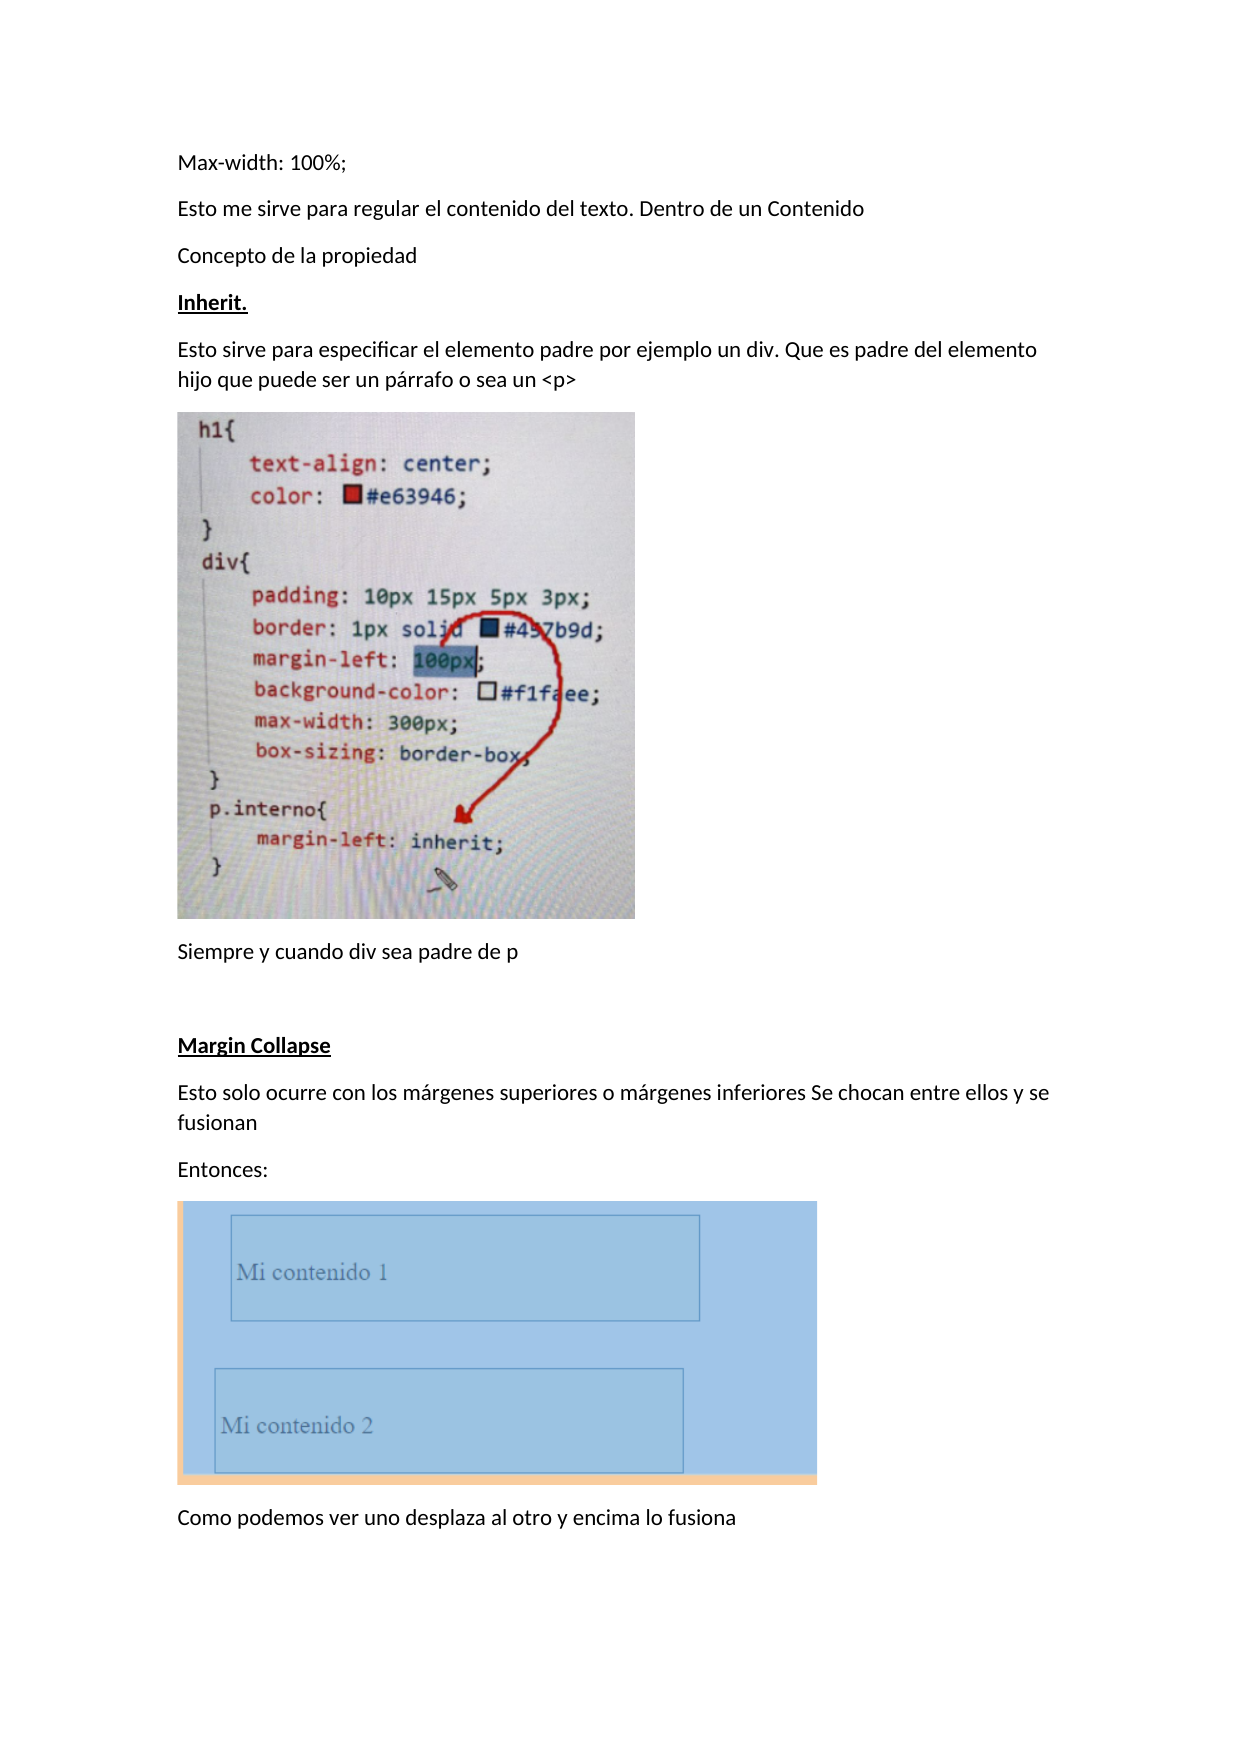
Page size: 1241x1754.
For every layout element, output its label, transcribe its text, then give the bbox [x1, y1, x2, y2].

text Como podemos ver uno desplaza al otro y encima lo fusiona [177, 1503, 1063, 1531]
picture [177, 1201, 818, 1485]
text Esto sirve para especificar el elemento padre por ejemplo un div. Que es padre del elemento hijo que puede ser un párrafo o sea un <p> [177, 335, 1063, 393]
text Max-width: 100%; [177, 148, 1063, 176]
picture [177, 412, 635, 919]
text Esto solo ocurre con los márgenes superiores o márgenes inferiores Se chocan entre ellos y se fusionan [177, 1078, 1063, 1136]
text Inherit. [177, 288, 1063, 316]
text Concepto de la propiedad [177, 241, 1063, 269]
text Esto me sirve para regular el contenido del texto. Dentro de un Contenido [177, 194, 1063, 222]
text Siempre y cuando div sea padre de p [177, 937, 1063, 965]
text Margin Collapse [177, 1031, 1063, 1059]
text Entonces: [177, 1155, 1063, 1183]
